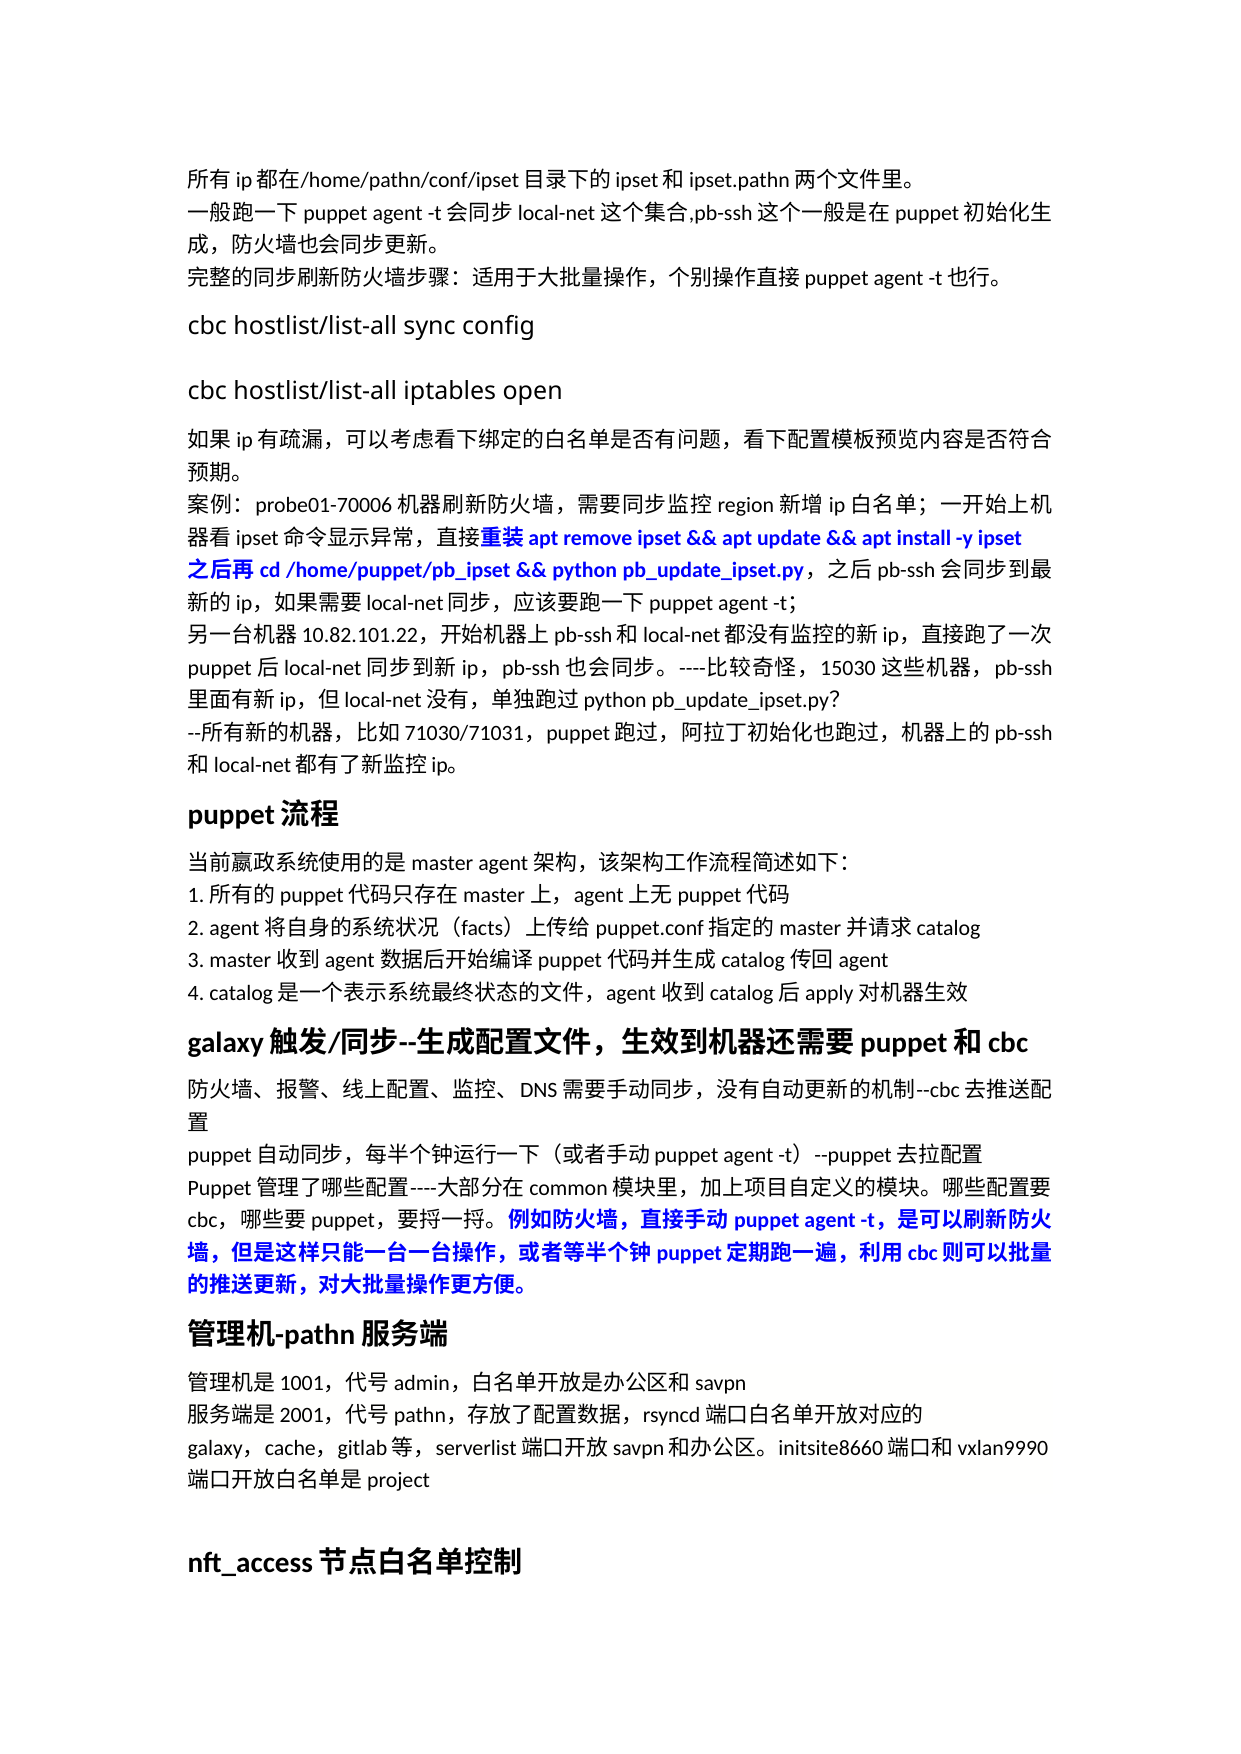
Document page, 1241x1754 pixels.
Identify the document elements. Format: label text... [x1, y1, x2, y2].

list master 收到 agent 数据后开始编译 puppet 代码并生成 catalog 传回 agent [187, 942, 1053, 974]
list Puppet管理了哪些配置----大部分在common模块里，加上项目自定义的模块。哪些配置要cbc，哪些要puppet，要捋一捋。例如防火墙，直接手动puppet agent -t，是可以刷新防火墙，但是这样只能一台一台操作，或者等半个钟puppet定期跑一遍，利用cbc则可以批量的推送更新，对大批量操作更方便。 [187, 1169, 1053, 1299]
text cbc hostlist/list-all sync config [187, 292, 1053, 357]
text 案例：probe01-70006机器刷新防火墙，需要同步监控region新增ip白名单；一开始上机器看ipset命令显示异常，直接重装apt remove ipset && apt update && apt install -y ipset [187, 487, 1053, 552]
list catalog 是一个表示系统最终状态的文件，agent 收到 catalog 后 apply 对机器生效 [187, 974, 1053, 1007]
text 所有ip都在/home/pathn/conf/ipset目录下的ipset和ipset.pathn两个文件里。 [187, 162, 1053, 194]
text cbc hostlist/list-all iptables open [187, 357, 1053, 422]
text galaxy触发/同步--生成配置文件，生效到机器还需要puppet和cbc [187, 1007, 1053, 1072]
text nft_access节点白名单控制 [187, 1527, 1053, 1592]
text 服务端是2001，代号pathn，存放了配置数据，rsyncd端口白名单开放对应的galaxy，cache，gitlab等，serverlist端口开放savpn和办公区。initsite8660端口和vxlan9990端口开放白名单是project [187, 1397, 1053, 1494]
text puppet流程 [187, 779, 1053, 844]
text --所有新的机器，比如71030/71031，puppet跑过，阿拉丁初始化也跑过，机器上的pb-ssh和local-net都有了新监控ip。 [187, 714, 1053, 779]
text 之后再cd /home/puppet/pb_ipset && python pb_update_ipset.py，之后pb-ssh会同步到最新的ip，如果需要local-net同步，应该要跑一下puppet agent -t； [187, 552, 1053, 617]
text 另一台机器10.82.101.22，开始机器上pb-ssh和local-net都没有监控的新ip，直接跑了一次puppet后local-net同步到新ip，pb-ssh也会同步。----比较奇怪，15030这些机器，pb-ssh里面有新ip，但local-net没有，单独跑过python pb_update_ipset.py？ [187, 617, 1053, 714]
list agent 将自身的系统状况（facts）上传给 puppet.conf 指定的 master 并请求 catalog [187, 909, 1053, 942]
list 当前嬴政系统使用的是 master agent 架构，该架构工作流程简述如下： [187, 844, 1053, 877]
list 防火墙、报警、线上配置、监控、DNS需要手动同步，没有自动更新的机制--cbc去推送配置 [187, 1072, 1053, 1137]
list puppet自动同步，每半个钟运行一下（或者手动puppet agent -t）--puppet去拉配置 [187, 1137, 1053, 1169]
text 一般跑一下puppet agent -t会同步local-net这个集合,pb-ssh这个一般是在puppet初始化生成，防火墙也会同步更新。 [187, 194, 1053, 259]
text 管理机是1001，代号admin，白名单开放是办公区和savpn [187, 1364, 1053, 1397]
list 所有的 puppet 代码只存在 master 上，agent 上无 puppet 代码 [187, 877, 1053, 909]
text 完整的同步刷新防火墙步骤：适用于大批量操作，个别操作直接puppet agent -t也行。 [187, 259, 1053, 292]
text 如果ip有疏漏，可以考虑看下绑定的白名单是否有问题，看下配置模板预览内容是否符合预期。 [187, 422, 1053, 487]
text 管理机-pathn服务端 [187, 1299, 1053, 1364]
